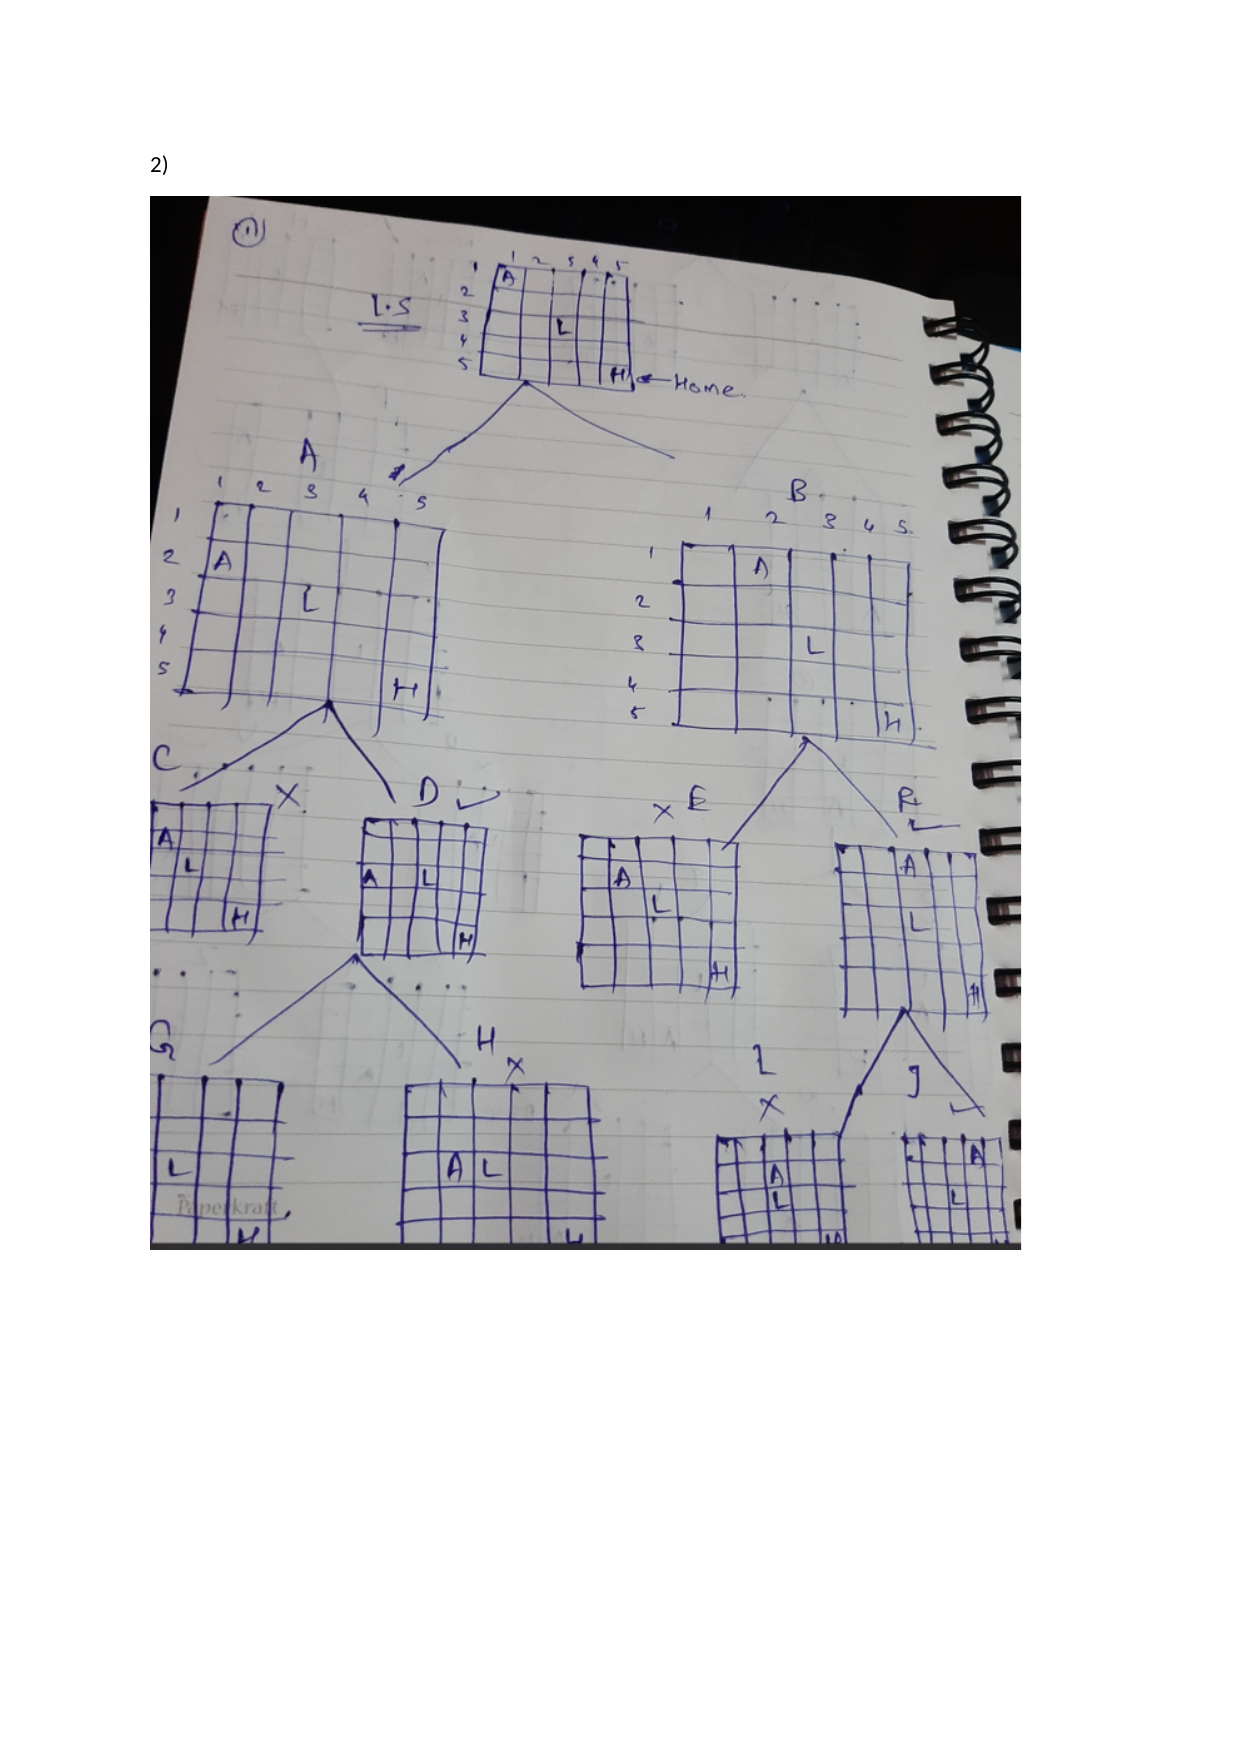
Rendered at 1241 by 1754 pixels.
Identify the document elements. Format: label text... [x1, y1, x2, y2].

picture [150, 196, 1022, 1250]
text 2) [150, 150, 1090, 178]
